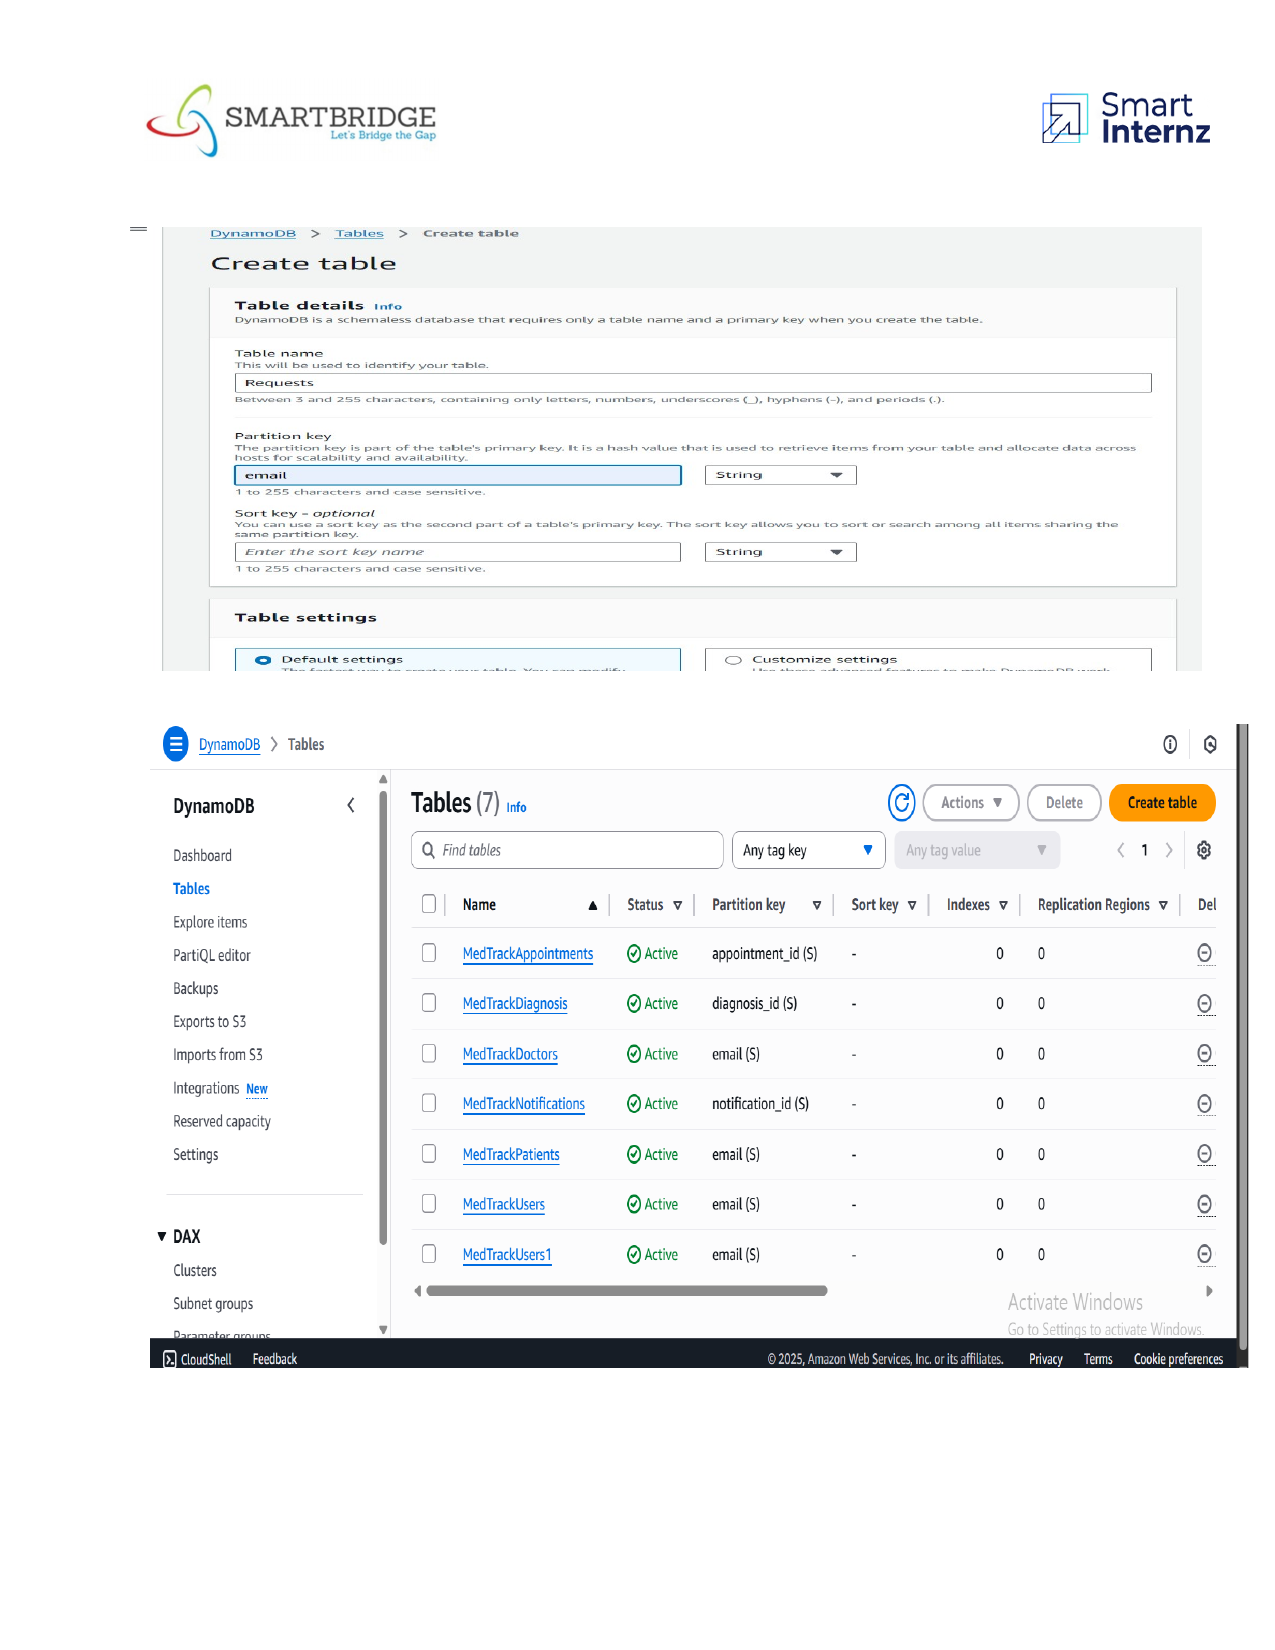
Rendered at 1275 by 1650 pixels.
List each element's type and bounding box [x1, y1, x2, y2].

picture [150, 724, 1249, 1368]
picture [143, 78, 439, 161]
picture [130, 227, 1202, 671]
picture [1037, 92, 1214, 143]
